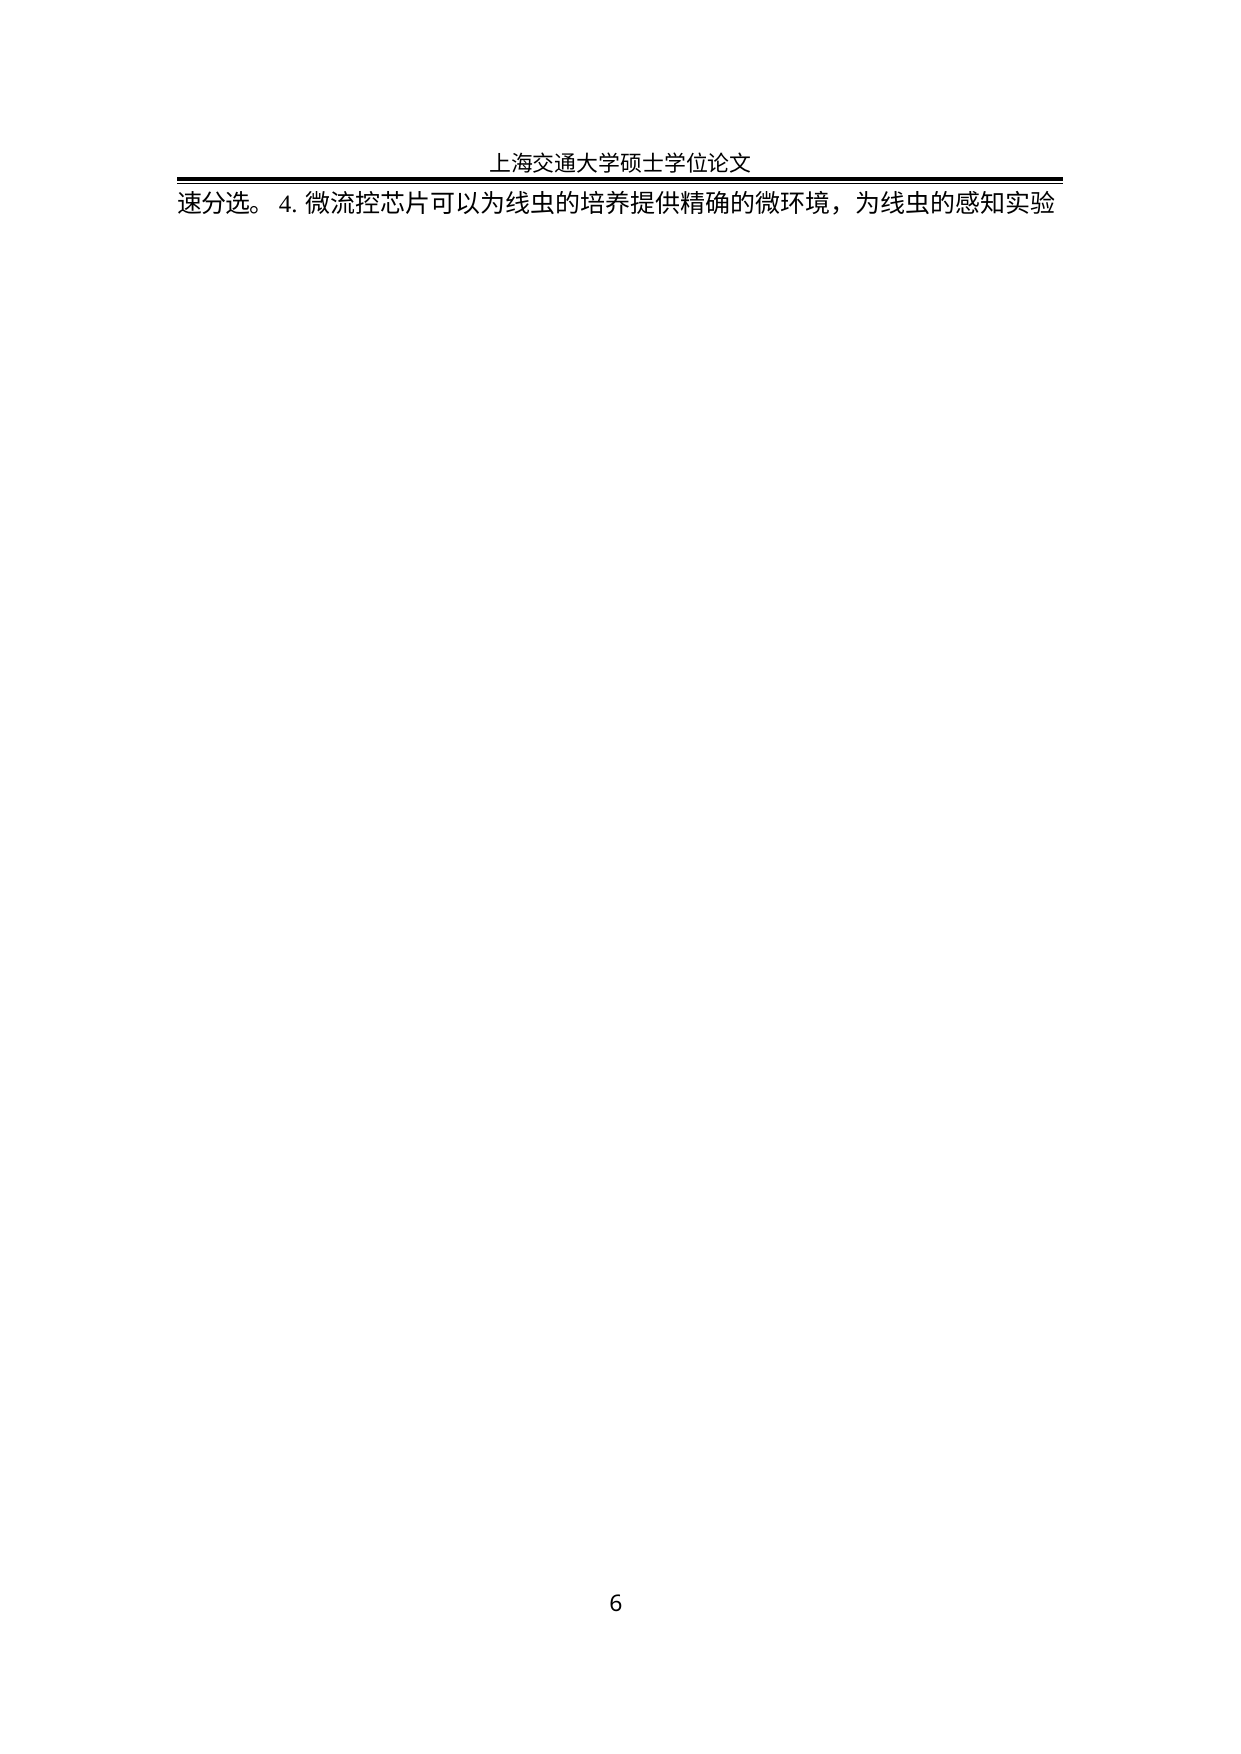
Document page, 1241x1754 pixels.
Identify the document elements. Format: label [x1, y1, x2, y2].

list [177, 183, 1063, 219]
